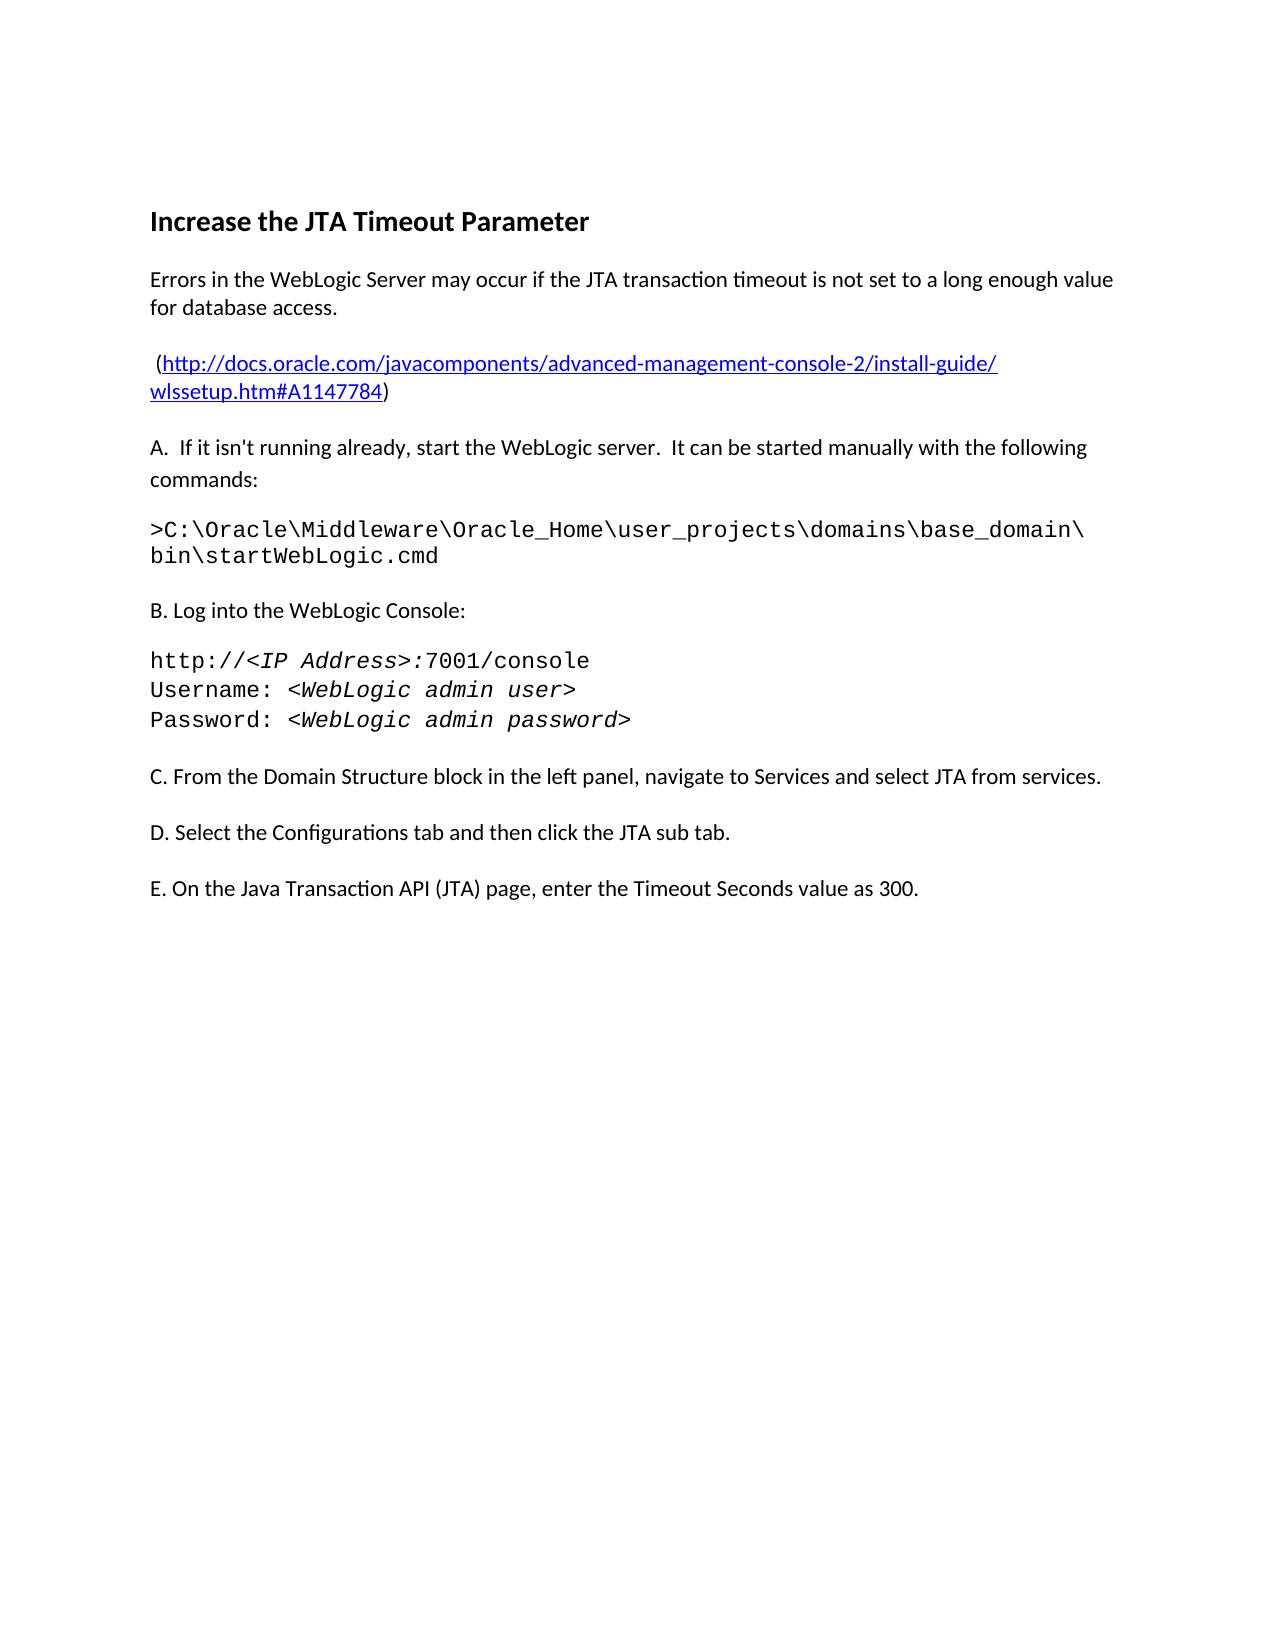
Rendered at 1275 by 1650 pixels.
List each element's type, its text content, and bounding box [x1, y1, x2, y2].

text E. On the Java Transaction API (JTA) page, enter the Timeout Seconds value as 300. [150, 874, 1125, 903]
text C. From the Domain Structure block in the left panel, navigate to Services and select JTA from services. [150, 762, 1125, 791]
text Username: <WebLogic admin user> [150, 679, 1125, 705]
text Password: <WebLogic admin password> [150, 708, 1125, 734]
text Increase the JTA Timeout Parameter [150, 203, 1125, 239]
text >C:\Oracle\Middleware\Oracle_Home\user_projects\domains\base_domain\bin\startWebLogic.cmd [150, 518, 1125, 570]
text A. If it isn't running already, start the WebLogic server. It can be started manually with the following commands: [150, 433, 1125, 493]
text (http://docs.oracle.com/javacomponents/advanced-management-console-2/install-guide/wlssetup.htm#A1147784) [150, 349, 1125, 405]
text Errors in the WebLogic Server may occur if the JTA transaction timeout is not set to a long enough value for database access. [150, 265, 1125, 321]
text D. Select the Configurations tab and then click the JTA sub tab. [150, 818, 1125, 847]
text http://<IP Address>:7001/console [150, 649, 1125, 675]
text B. Log into the WebLogic Console: [150, 596, 1125, 624]
